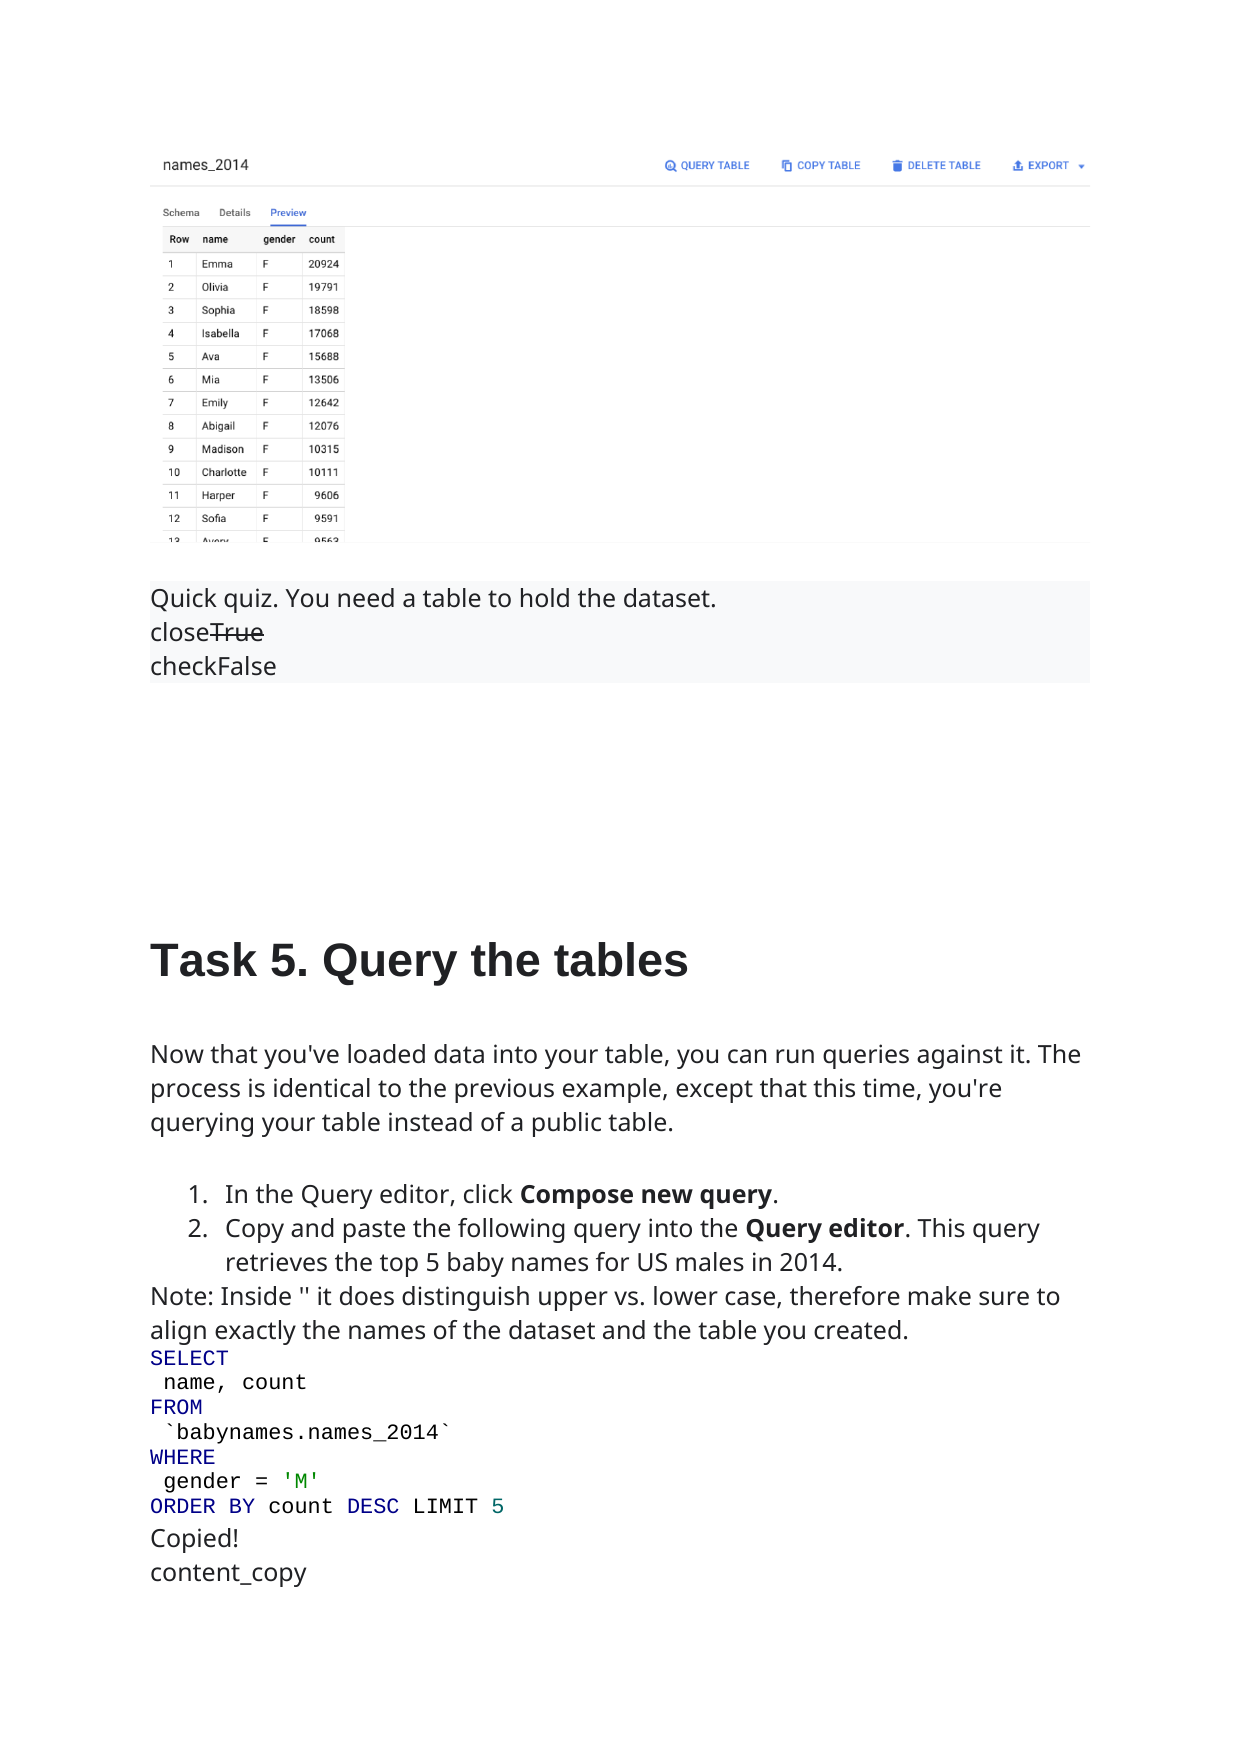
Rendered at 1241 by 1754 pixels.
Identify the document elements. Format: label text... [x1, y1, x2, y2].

list Copy and paste the following query into the Query editor. This query retrieves the top 5 baby names for US males in 2014. [187, 1210, 1090, 1278]
text `babynames.names_2014` [150, 1421, 1090, 1446]
text Now that you've loaded data into your table, you can run queries against it. The process is identical to the previous example, except that this time, you're querying your table instead of a public table. [150, 1037, 1090, 1139]
text Copied! [150, 1520, 1090, 1554]
text checkFalse [150, 649, 1090, 683]
text closeTrue [150, 614, 1090, 649]
text content_copy [150, 1554, 1090, 1588]
text name, count [150, 1371, 1090, 1396]
text Quick quiz. You need a table to hold the dataset. [150, 581, 1090, 614]
text WHERE [150, 1446, 1090, 1471]
text ORDER BY count DESC LIMIT 5 [150, 1495, 1090, 1520]
text gender = 'M' [150, 1471, 1090, 1495]
text FROM [150, 1396, 1090, 1421]
text Task 5. Query the tables [150, 933, 1090, 987]
text SELECT [150, 1347, 1090, 1371]
text Note: Inside '' it does distinguish upper vs. lower case, therefore make sure to align exactly the names of the dataset and the table you created. [150, 1278, 1090, 1347]
picture [150, 150, 1091, 543]
list In the Query editor, click Compose new query. [187, 1176, 1090, 1210]
